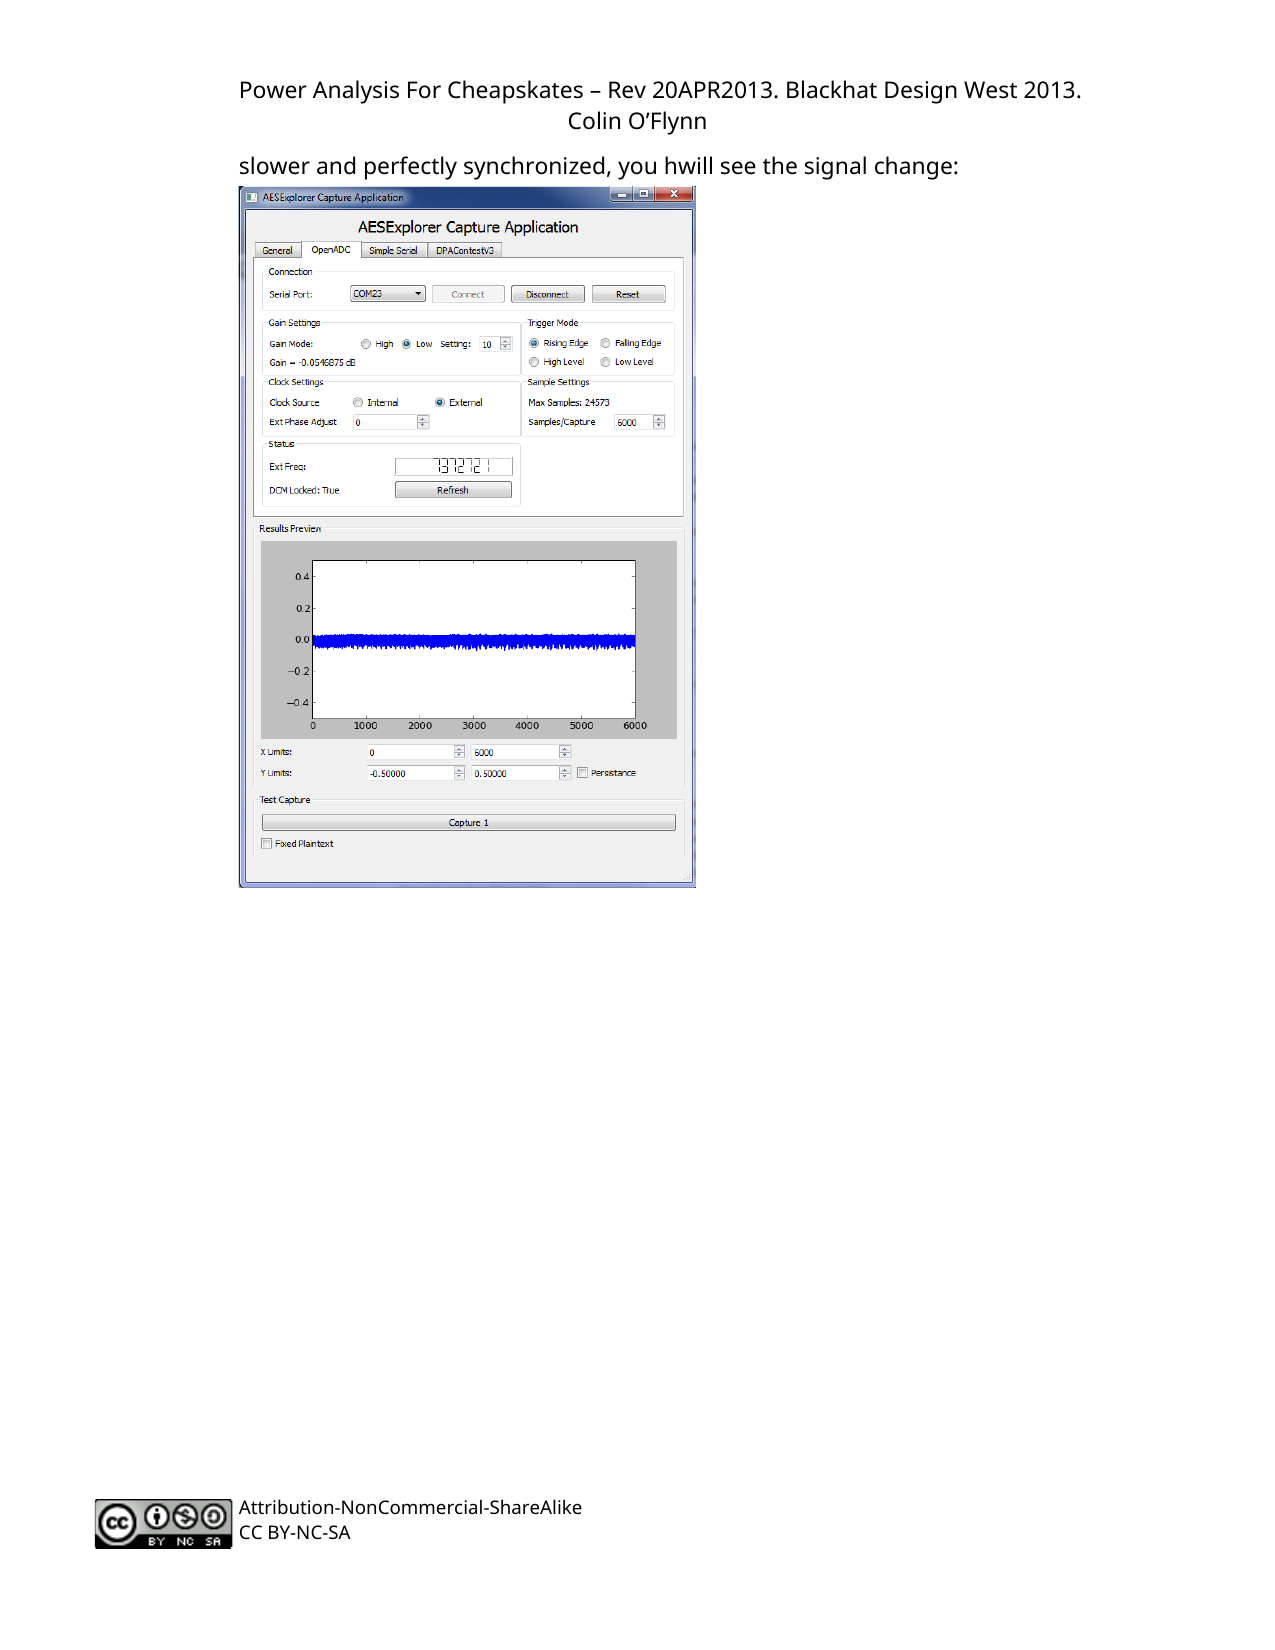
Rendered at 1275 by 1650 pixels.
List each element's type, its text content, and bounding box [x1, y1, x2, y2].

picture [94, 1499, 233, 1549]
picture [238, 186, 696, 888]
